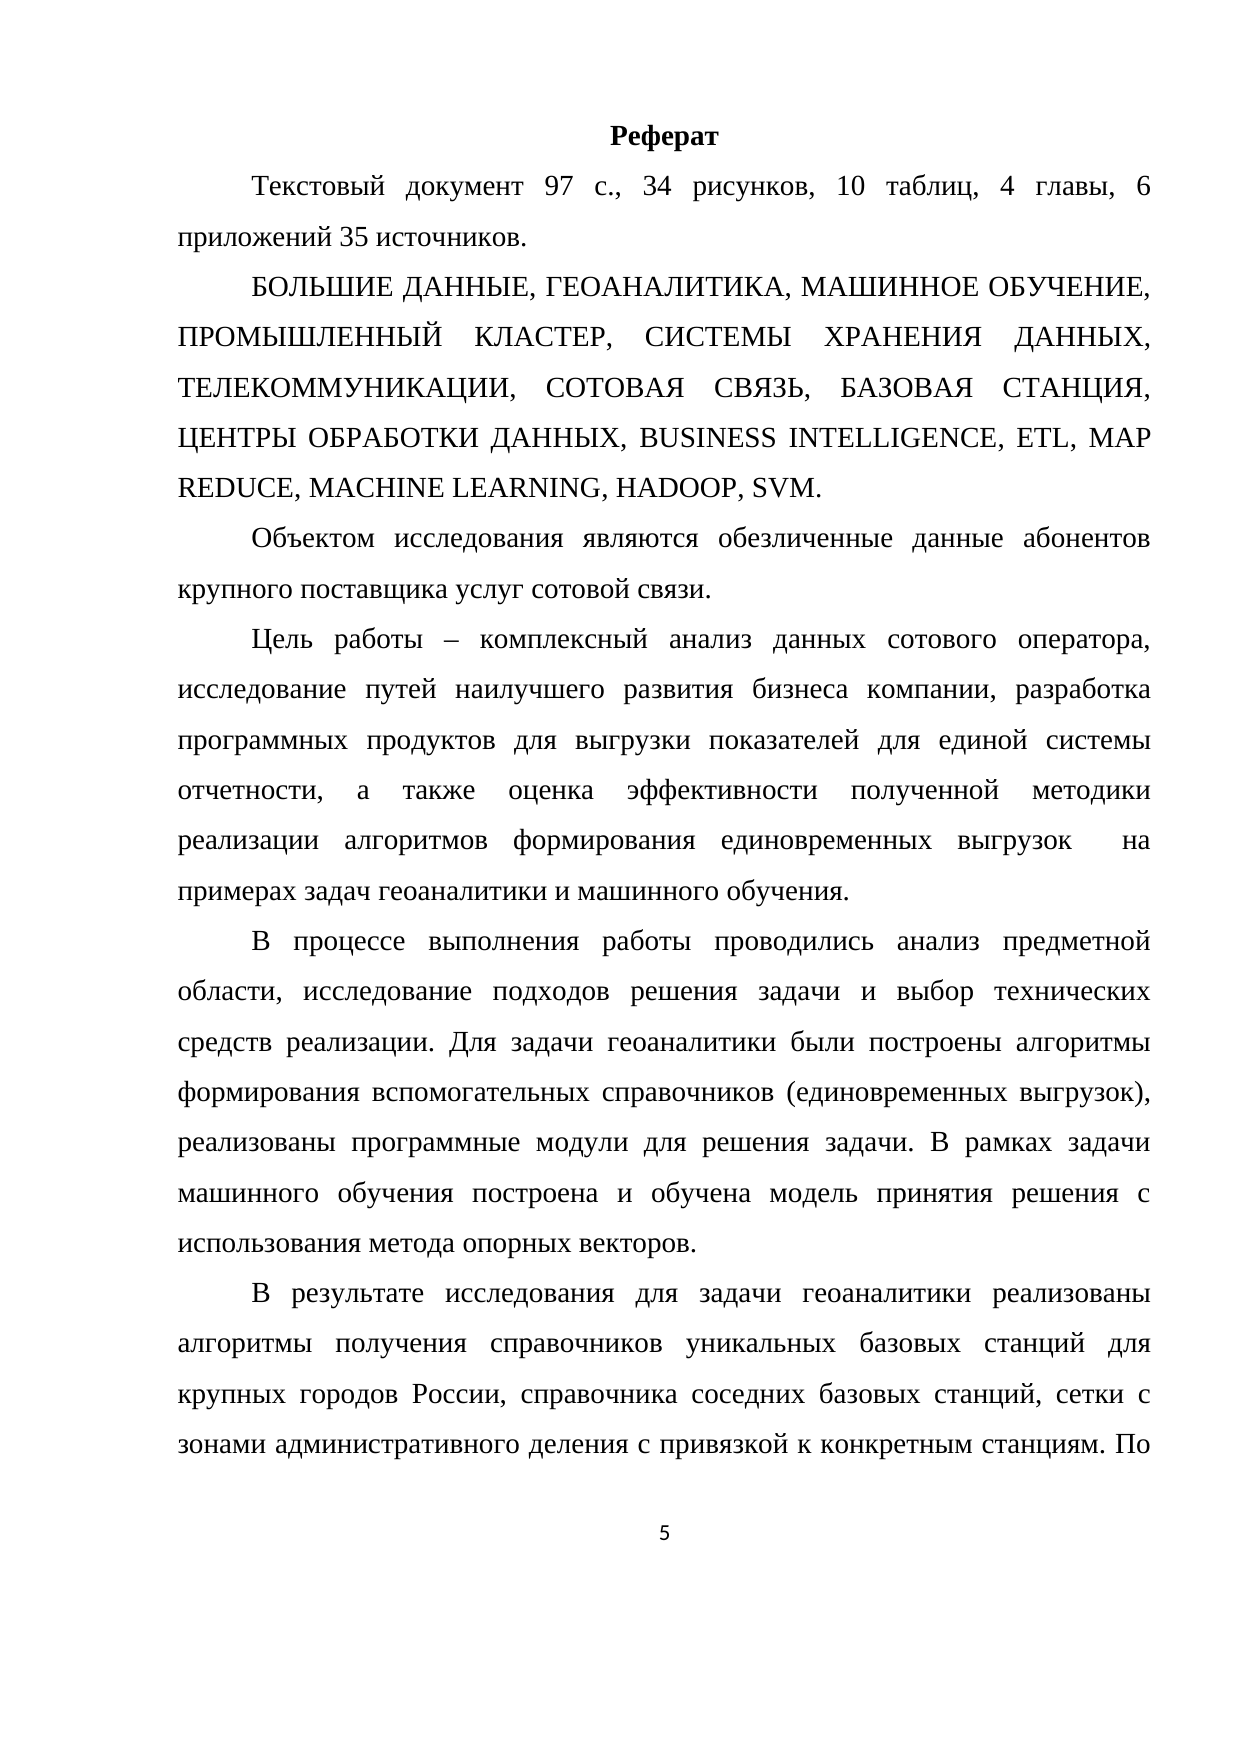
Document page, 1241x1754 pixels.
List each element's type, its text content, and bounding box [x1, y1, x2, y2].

text Текстовый документ 97 с., 34 рисунков, 10 таблиц, 4 главы, 6 приложений 35 источников. [177, 168, 1152, 252]
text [177, 1275, 1152, 1460]
text Реферат [177, 118, 1152, 152]
text Объектом исследования являются обезличенные данные абонентов крупного поставщика услуг сотовой связи. [177, 521, 1152, 604]
text В процессе выполнения работы проводились анализ предметной области, исследование подходов решения задачи и выбор технических средств реализации. Для задачи геоаналитики были построены алгоритмы формирования вспомогательных справочников (единовременных выгрузок), реализованы программные модули для решения задачи. В рамках задачи машинного обучения построена и обучена модель принятия решения с использования метода опорных векторов. [177, 923, 1152, 1258]
text БОЛЬШИЕ ДАННЫЕ, ГЕОАНАЛИТИКА, МАШИННОЕ ОБУЧЕНИЕ, ПРОМЫШЛЕННЫЙ КЛАСТЕР, СИСТЕМЫ ХРАНЕНИЯ ДАННЫХ, ТЕЛЕКОММУНИКАЦИИ, СОТОВАЯ СВЯЗЬ, БАЗОВАЯ СТАНЦИЯ, ЦЕНТРЫ ОБРАБОТКИ ДАННЫХ, BUSINESS INTELLIGENCE, ETL, MAP REDUCE, MACHINE LEARNING, HADOOP, SVM. [177, 269, 1152, 504]
text Цель работы – комплексный анализ данных сотового оператора, исследование путей наилучшего развития бизнеса компании, разработка программных продуктов для выгрузки показателей для единой системы отчетности, а также оценка эффективности полученной методики реализации алгоритмов формирования единовременных выгрузок на примерах задач геоаналитики и машинного обучения. [177, 621, 1152, 906]
